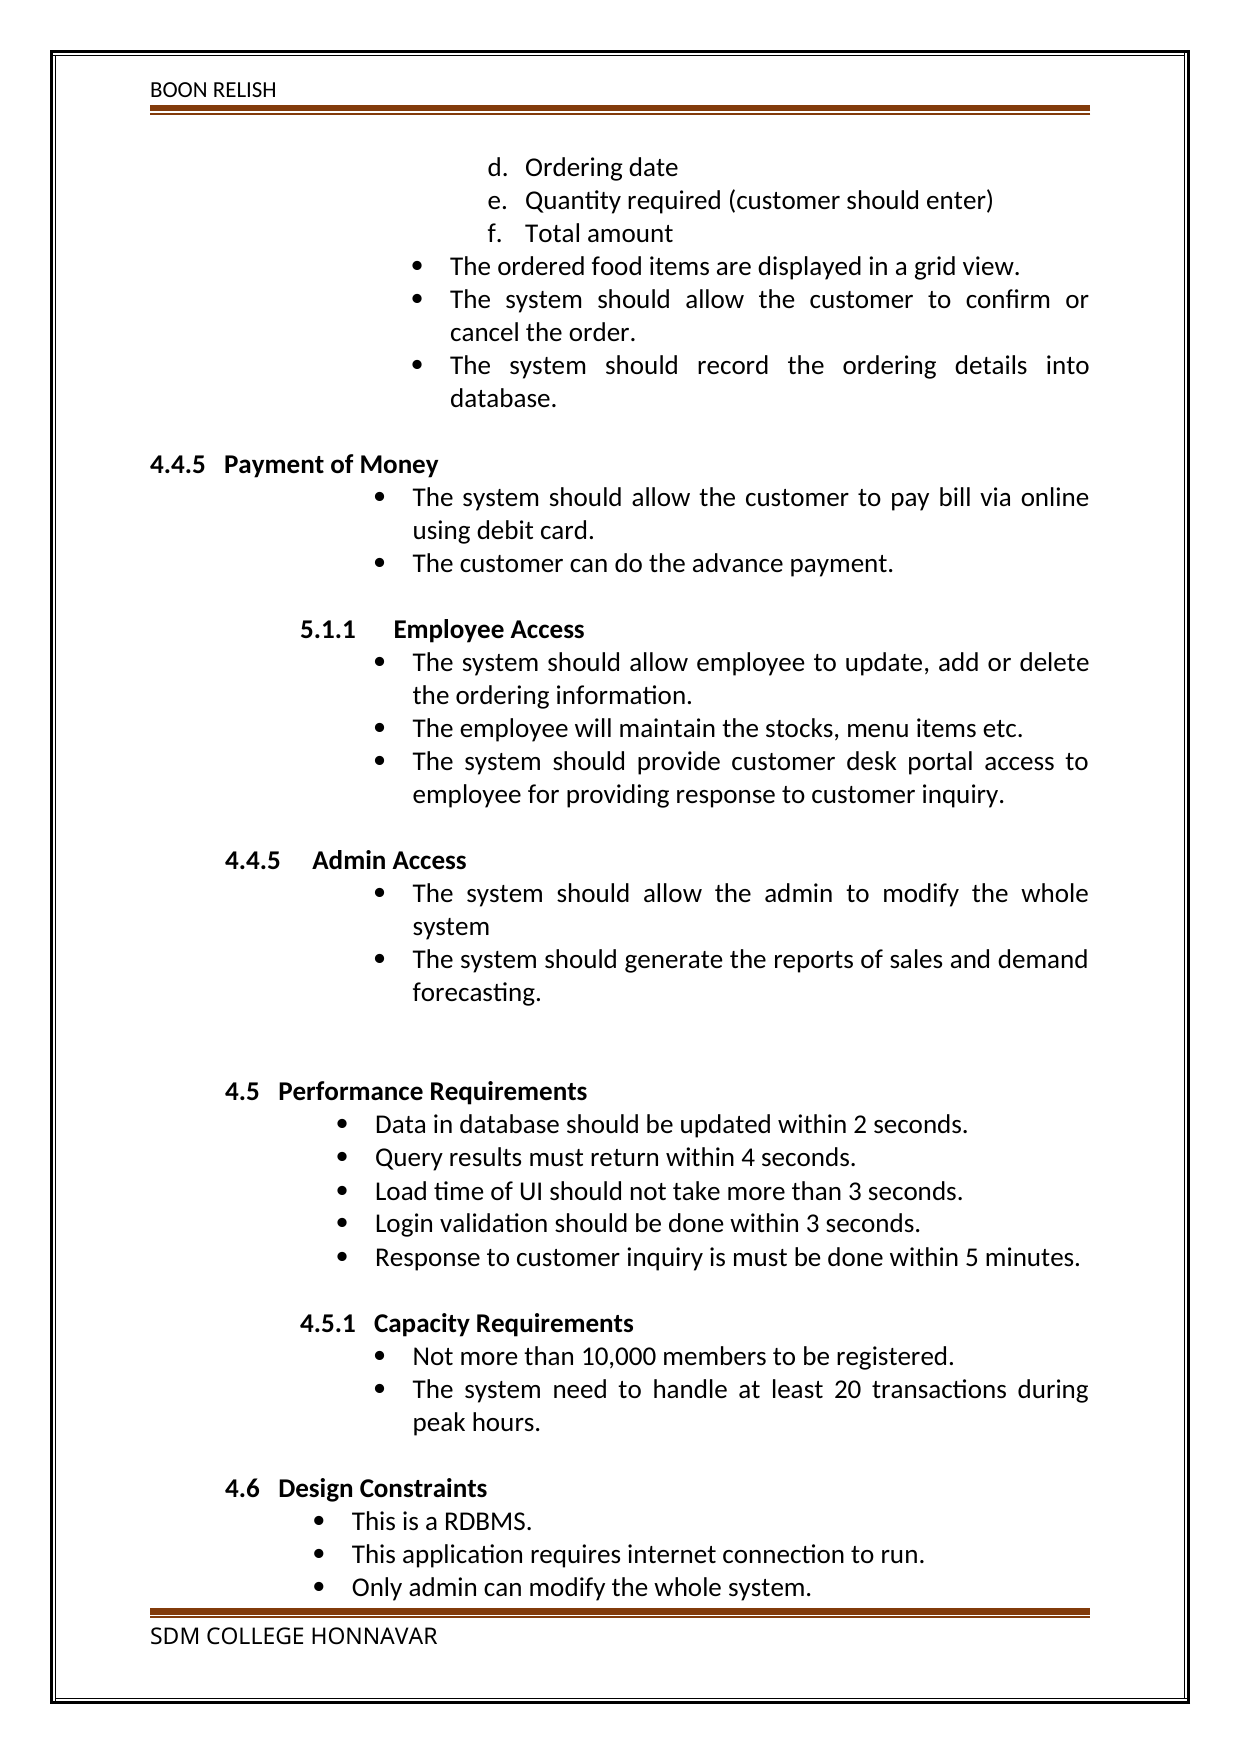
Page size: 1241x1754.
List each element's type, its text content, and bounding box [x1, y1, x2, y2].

list Quantity required (customer should enter) [487, 183, 1090, 216]
list Admin Access [225, 843, 1090, 876]
list The system should allow the admin to modify the whole system [375, 876, 1090, 942]
list Data in database should be updated within 2 seconds. [337, 1108, 1090, 1141]
text 4.4.5 Payment of Money [150, 447, 1090, 480]
list The system should allow the customer to pay bill via online using debit card. [375, 480, 1090, 546]
list Query results must return within 4 seconds. [337, 1141, 1090, 1174]
text 4.5 Performance Requirements [225, 1074, 1090, 1108]
list The ordered food items are displayed in a grid view. [412, 249, 1090, 282]
list The system should allow employee to update, add or delete the ordering information. [375, 645, 1090, 711]
list Response to customer inquiry is must be done within 5 minutes. [337, 1240, 1090, 1273]
list The system should provide customer desk portal access to employee for providing response to customer inquiry. [375, 744, 1090, 810]
list This is a RDBMS. [314, 1504, 1090, 1537]
list This application requires internet connection to run. [314, 1537, 1090, 1570]
list The system should generate the reports of sales and demand forecasting. [375, 942, 1090, 1008]
text 4.6 Design Constraints [150, 1471, 1090, 1504]
list The system should allow the customer to confirm or cancel the order. [412, 282, 1090, 348]
text 4.5.1 Capacity Requirements [225, 1306, 1090, 1339]
list Login validation should be done within 3 seconds. [337, 1207, 1090, 1240]
list The employee will maintain the stocks, menu items etc. [375, 711, 1090, 744]
list The system need to handle at least 20 transactions during peak hours. [375, 1372, 1090, 1438]
list Employee Access [300, 612, 1090, 645]
list Not more than 10,000 members to be registered. [375, 1339, 1090, 1372]
list The system should record the ordering details into database. [412, 348, 1090, 414]
list Only admin can modify the whole system. [314, 1570, 1090, 1603]
list Load time of UI should not take more than 3 seconds. [337, 1174, 1090, 1207]
list The customer can do the advance payment. [375, 546, 1090, 579]
list Ordering date [487, 150, 1090, 183]
list Total amount [487, 216, 1090, 249]
